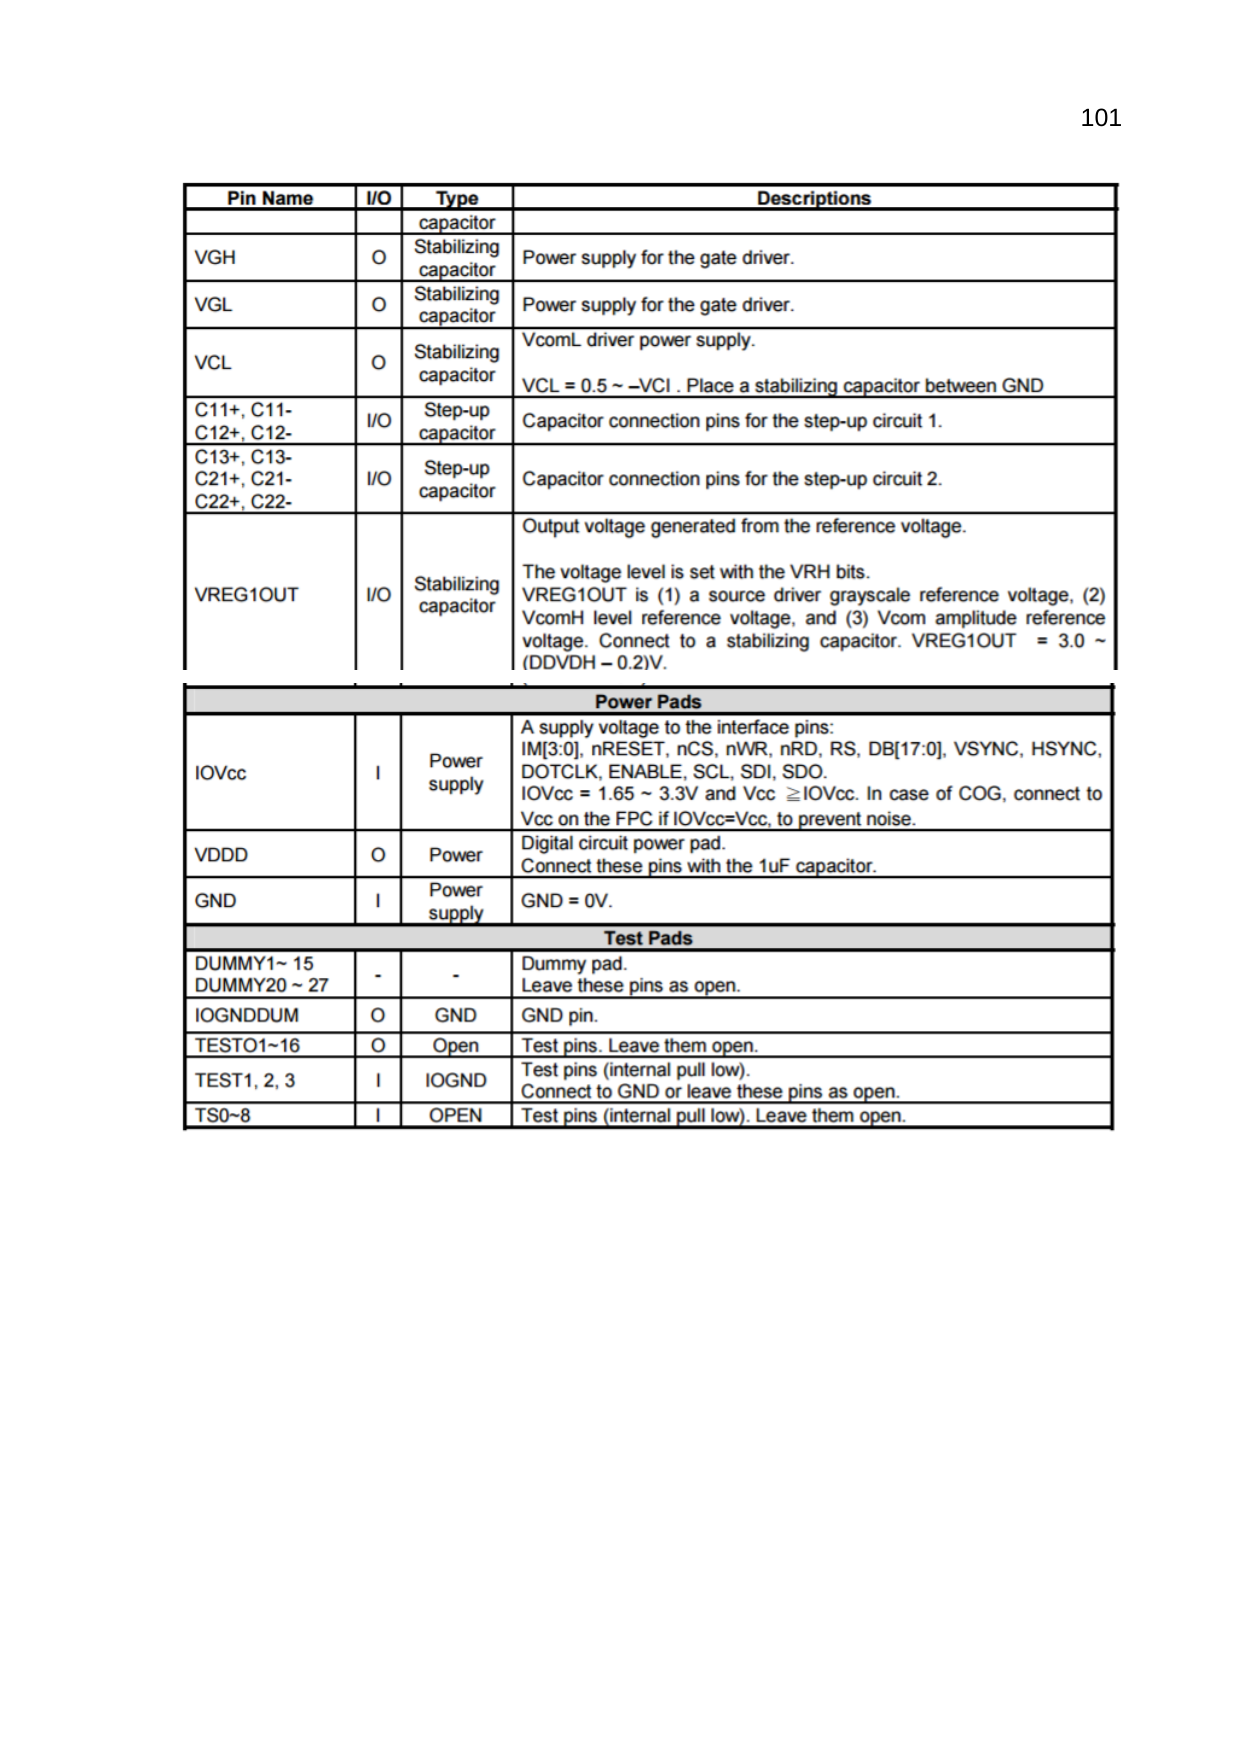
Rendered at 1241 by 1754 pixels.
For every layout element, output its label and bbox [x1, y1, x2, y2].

picture [177, 683, 1123, 1135]
picture [177, 177, 1123, 670]
